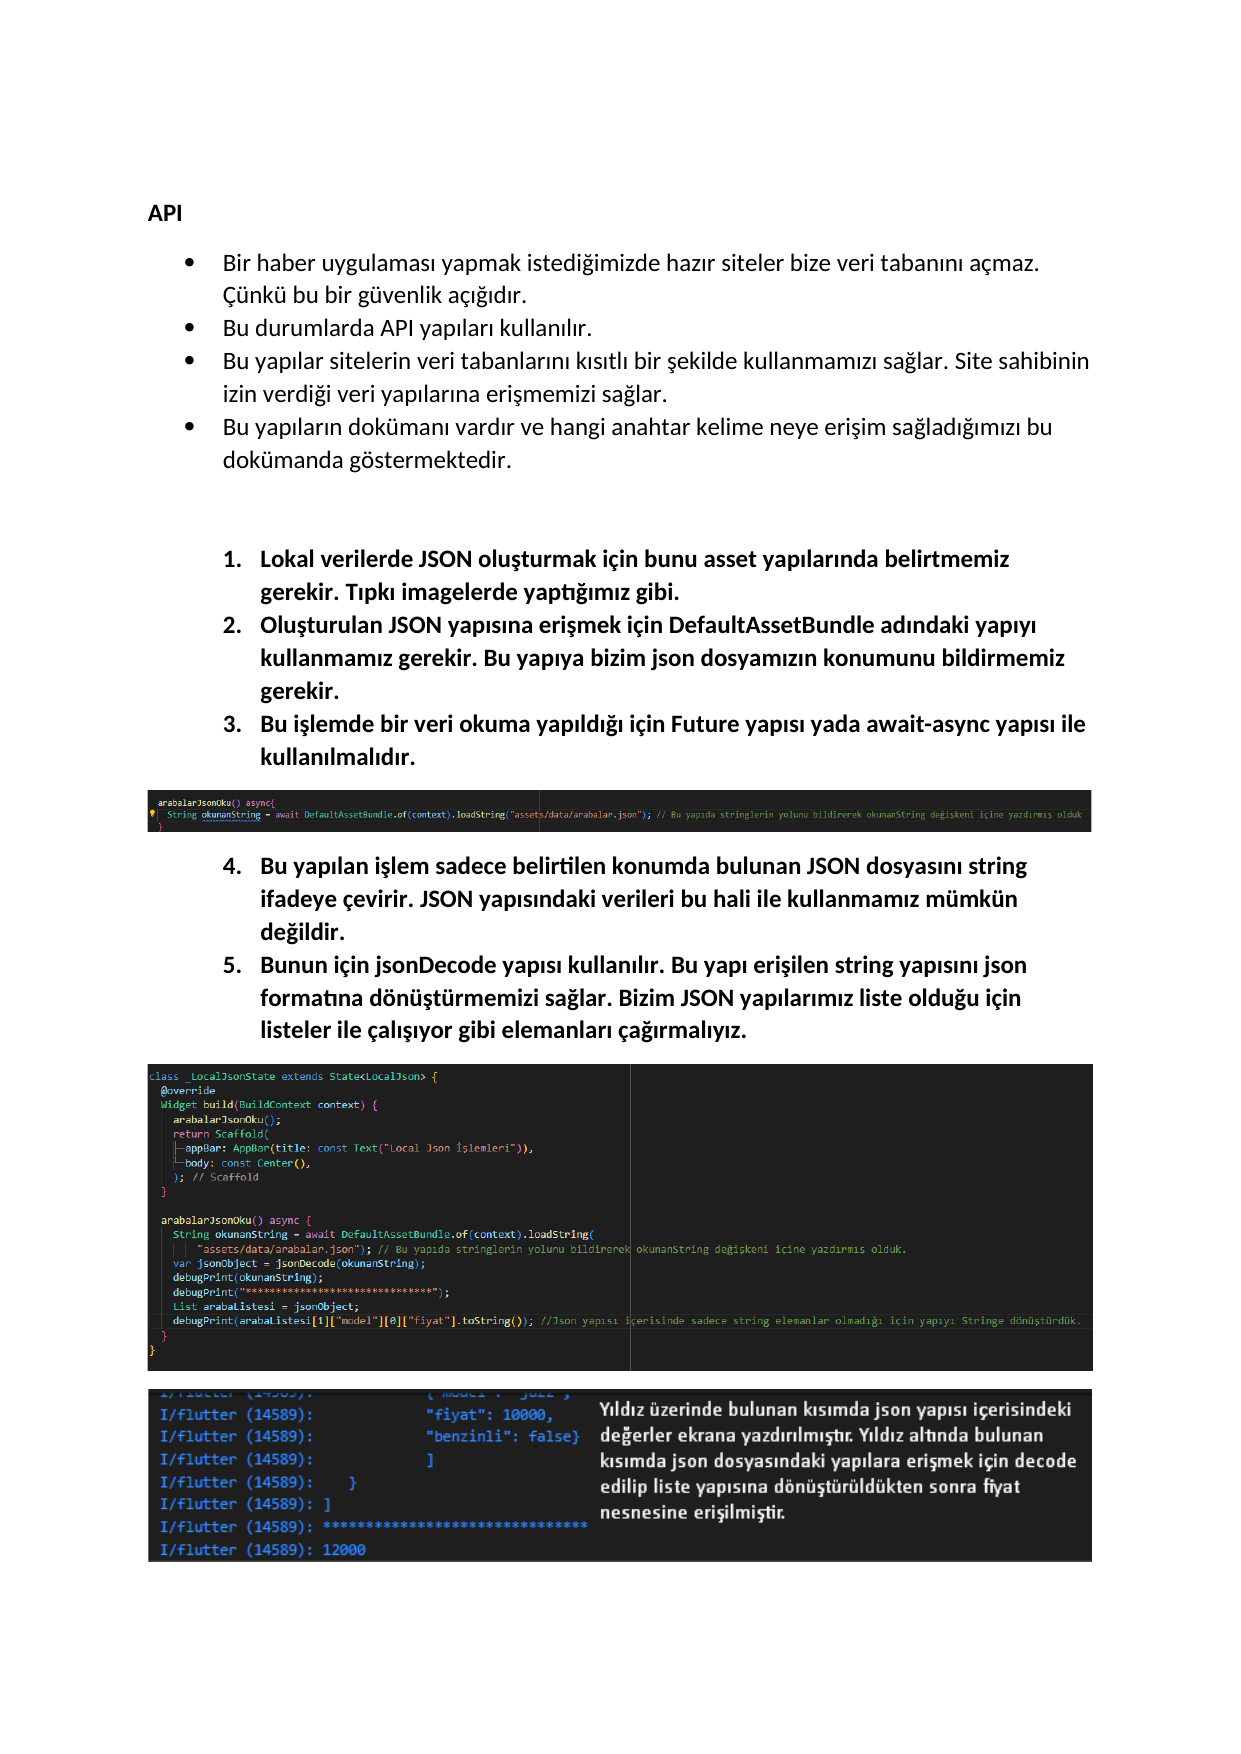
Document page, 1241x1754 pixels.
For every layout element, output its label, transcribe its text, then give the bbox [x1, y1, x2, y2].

picture [148, 1389, 1092, 1562]
list Bu yapılar sitelerin veri tabanlarını kısıtlı bir şekilde kullanmamızı sağlar. Site sahibinin izin verdiği veri yapılarına erişmemizi sağlar. [185, 346, 1093, 409]
list Bu yapıların dokümanı vardır ve hangi anahtar kelime neye erişim sağladığımızı bu dokümanda göstermektedir. [185, 411, 1093, 475]
picture [147, 790, 1092, 832]
list Bu yapılan işlem sadece belirtilen konumda bulunan JSON dosyasını string ifadeye çevirir. JSON yapısındaki verileri bu hali ile kullanmamız mümkün değildir. [223, 850, 1093, 946]
list Bu işlemde bir veri okuma yapıldığı için Future yapısı yada await-async yapısı ile kullanılmalıdır. [223, 708, 1093, 771]
picture [147, 1064, 1093, 1371]
list Bu durumlarda API yapıları kullanılır. [185, 313, 1093, 343]
list Bir haber uygulaması yapmak istediğimizde hazır siteler bize veri tabanını açmaz. Çünkü bu bir güvenlik açığıdır. [185, 247, 1093, 310]
list Bunun için jsonDecode yapısı kullanılır. Bu yapı erişilen string yapısını json formatına dönüştürmemizi sağlar. Bizim JSON yapılarımız liste olduğu için listeler ile çalışıyor gibi elemanları çağırmalıyız. [223, 949, 1093, 1045]
list Lokal verilerde JSON oluşturmak için bunu asset yapılarında belirtmemiz gerekir. Tıpkı imagelerde yaptığımız gibi. [223, 543, 1093, 607]
list Oluşturulan JSON yapısına erişmek için DefaultAssetBundle adındaki yapıyı kullanmamız gerekir. Bu yapıya bizim json dosyamızın konumunu bildirmemiz gerekir. [223, 609, 1093, 706]
text API [148, 197, 1093, 228]
